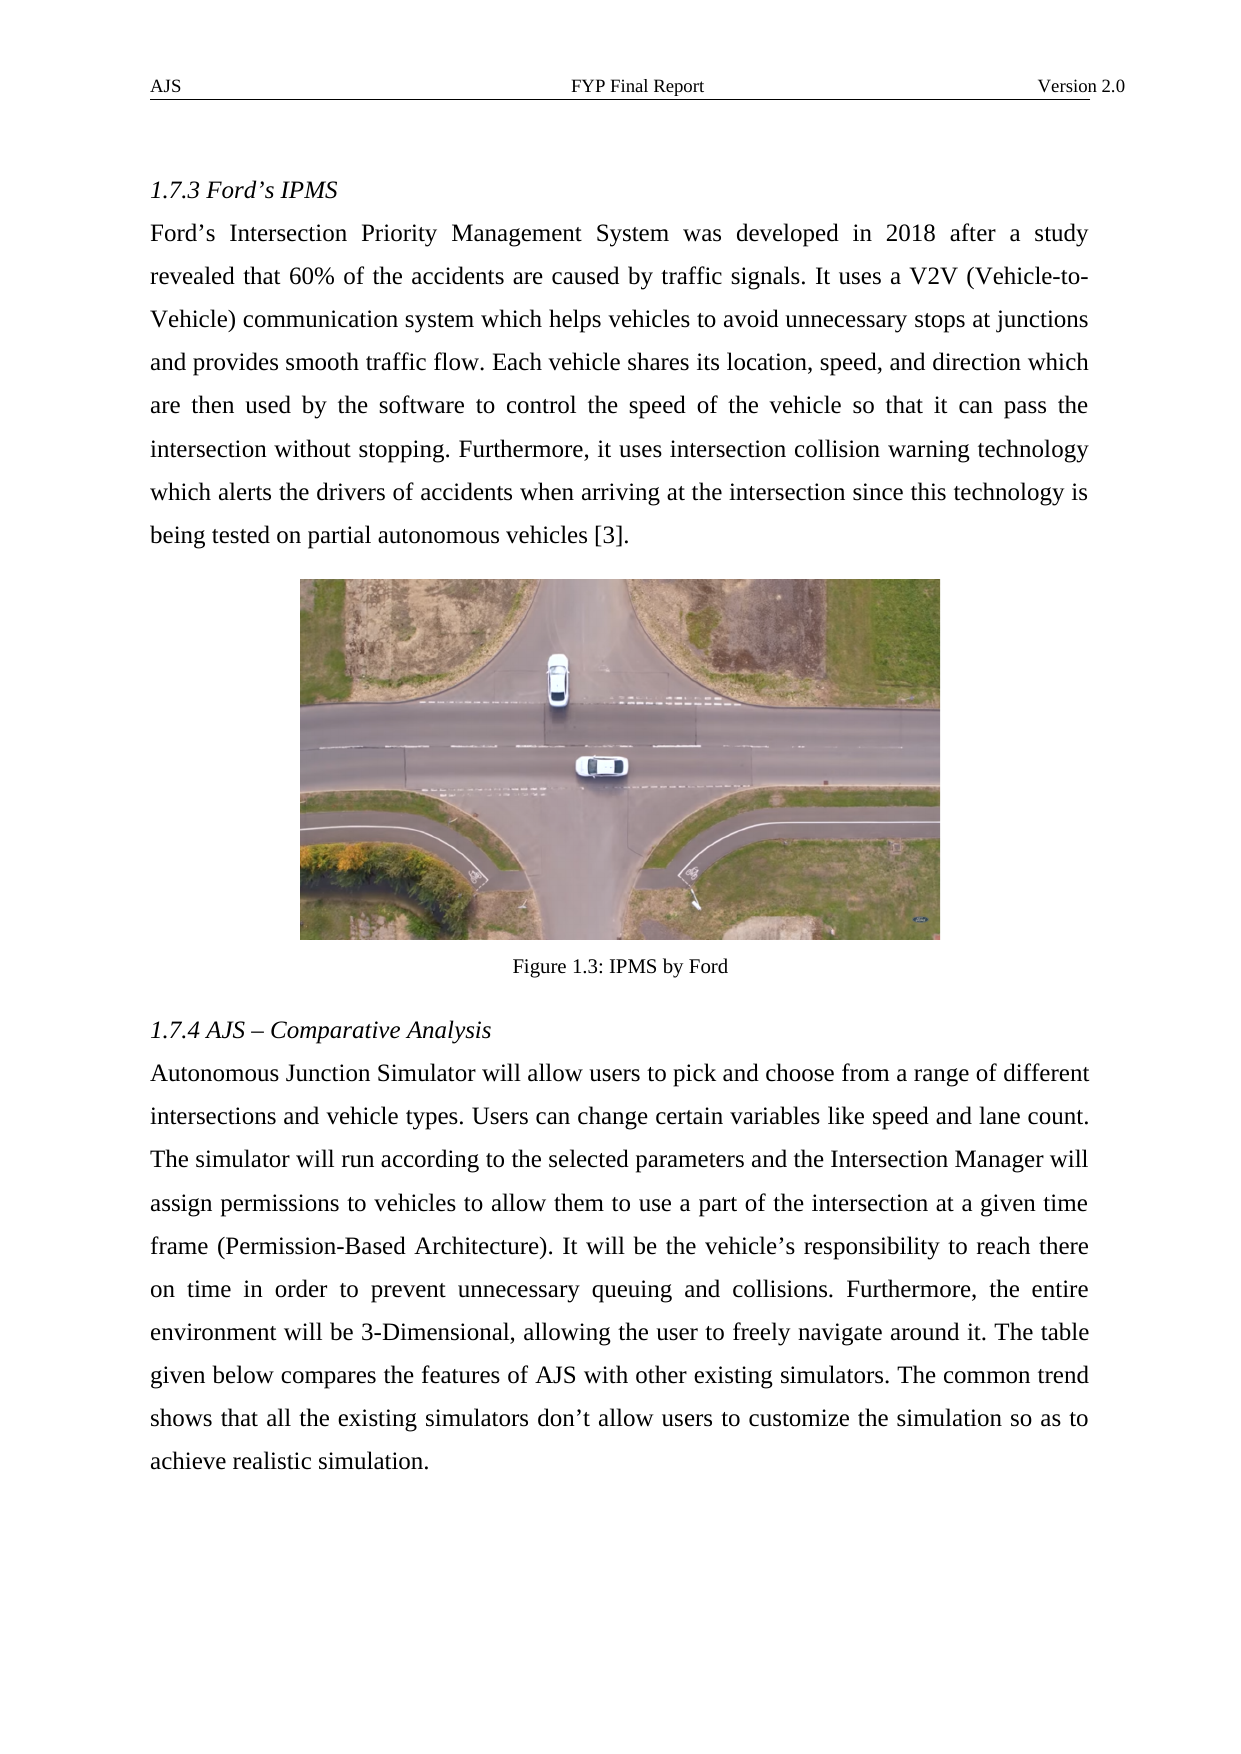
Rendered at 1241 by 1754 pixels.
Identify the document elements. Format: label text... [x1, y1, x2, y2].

subtitle AJS – Comparative Analysis [150, 1015, 1090, 1044]
subtitle Ford’s IPMS [150, 175, 1090, 204]
text Autonomous Junction Simulator will allow users to pick and choose from a range of different intersections and vehicle types. Users can change certain variables like speed and lane count. The simulator will run according to the selected parameters and the Intersection Manager will assign permissions to vehicles to allow them to use a part of the intersection at a given time frame (Permission-Based Architecture). It will be the vehicle’s responsibility to reach there on time in order to prevent unnecessary queuing and collisions. Furthermore, the entire environment will be 3-Dimensional, allowing the user to freely navigate around it. The table given below compares the features of AJS with other existing simulators. The common trend shows that all the existing simulators don’t allow users to customize the simulation so as to achieve realistic simulation. [150, 1058, 1090, 1475]
picture [300, 579, 941, 940]
text Ford’s Intersection Priority Management System was developed in 2018 after a study revealed that 60% of the accidents are caused by traffic signals. It uses a V2V (Vehicle-to-Vehicle) communication system which helps vehicles to avoid unnecessary stops at junctions and provides smooth traffic flow. Each vehicle shares its location, speed, and direction which are then used by the software to control the speed of the vehicle so that it can pass the intersection without stopping. Furthermore, it uses intersection collision warning technology which alerts the drivers of accidents when arriving at the intersection since this technology is being tested on partial autonomous vehicles [3]. [150, 218, 1090, 549]
text Figure 1.3: IPMS by Ford [150, 954, 1090, 978]
